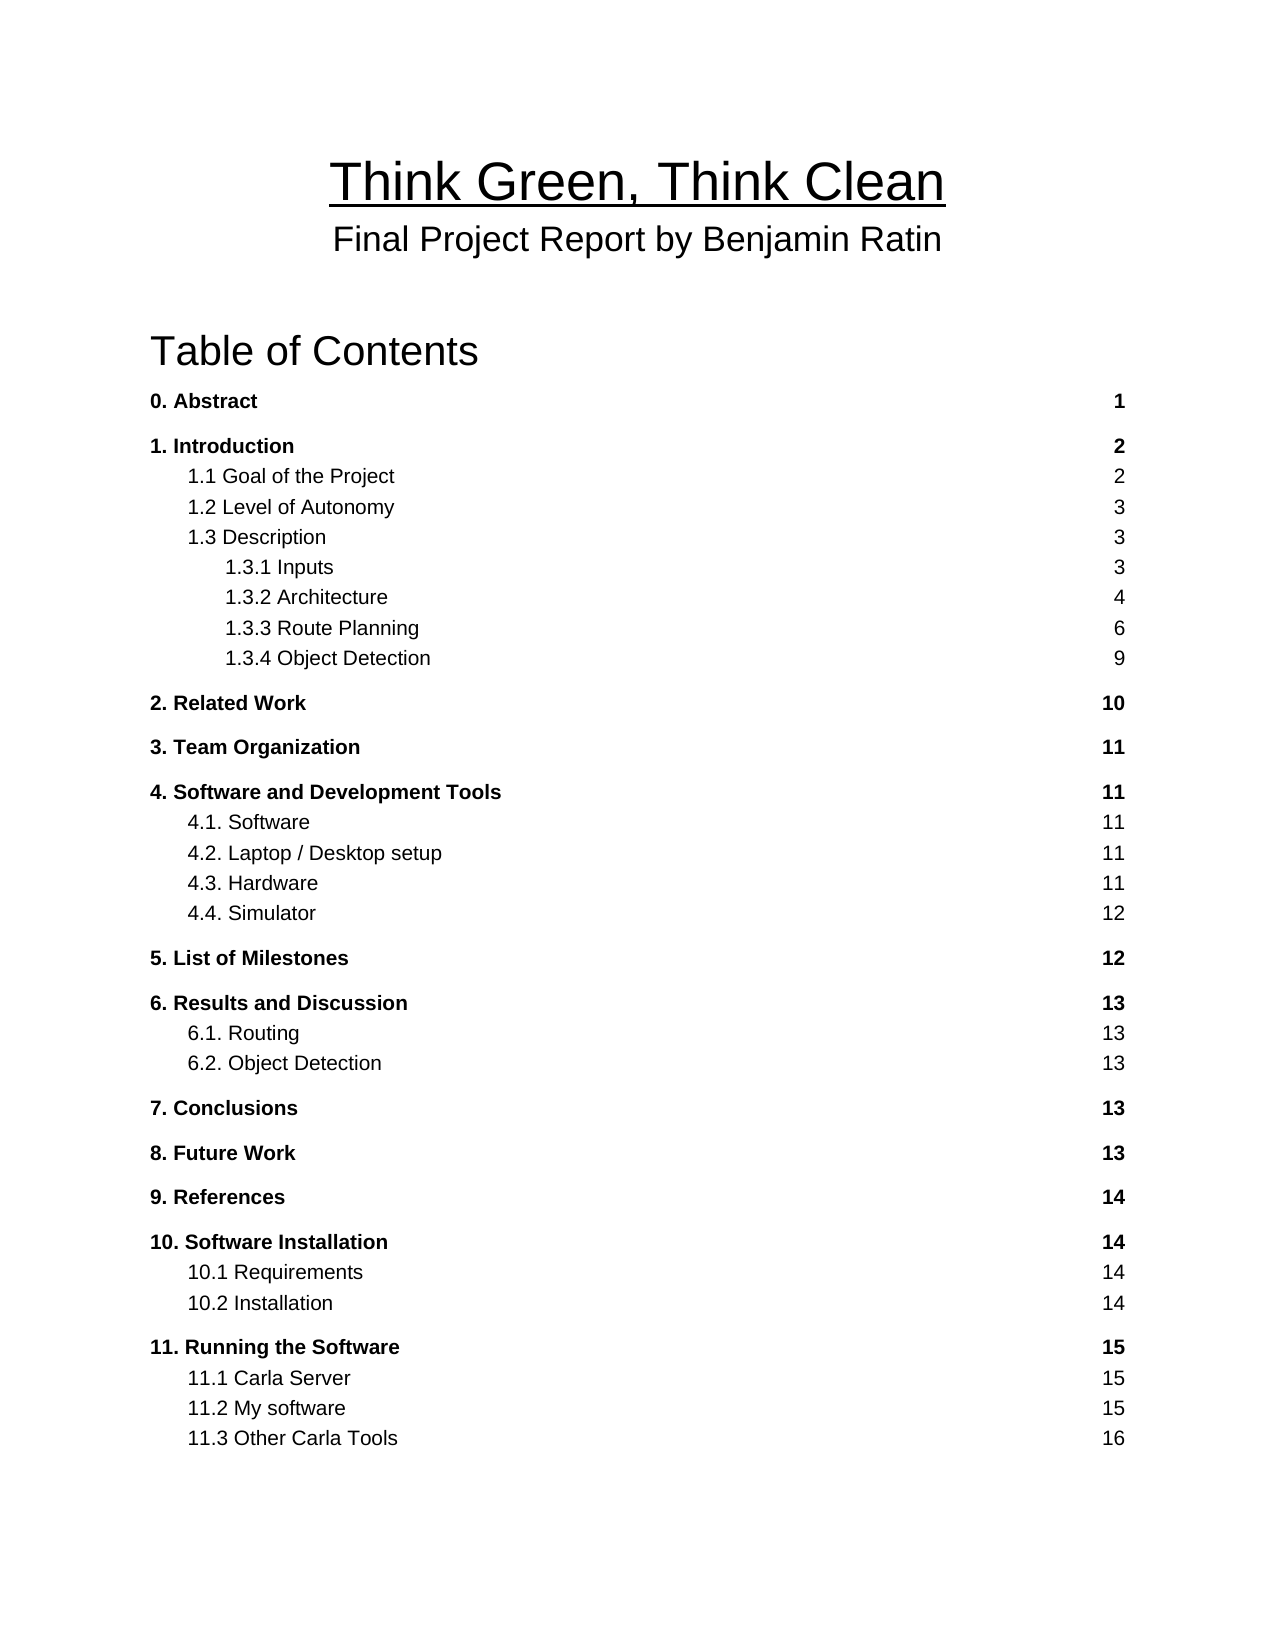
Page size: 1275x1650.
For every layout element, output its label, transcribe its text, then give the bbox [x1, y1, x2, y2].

title Think Green, Think Clean [150, 150, 1125, 212]
title Final Project Report by Benjamin Ratin [150, 218, 1125, 259]
text Table of Contents [150, 326, 1125, 374]
